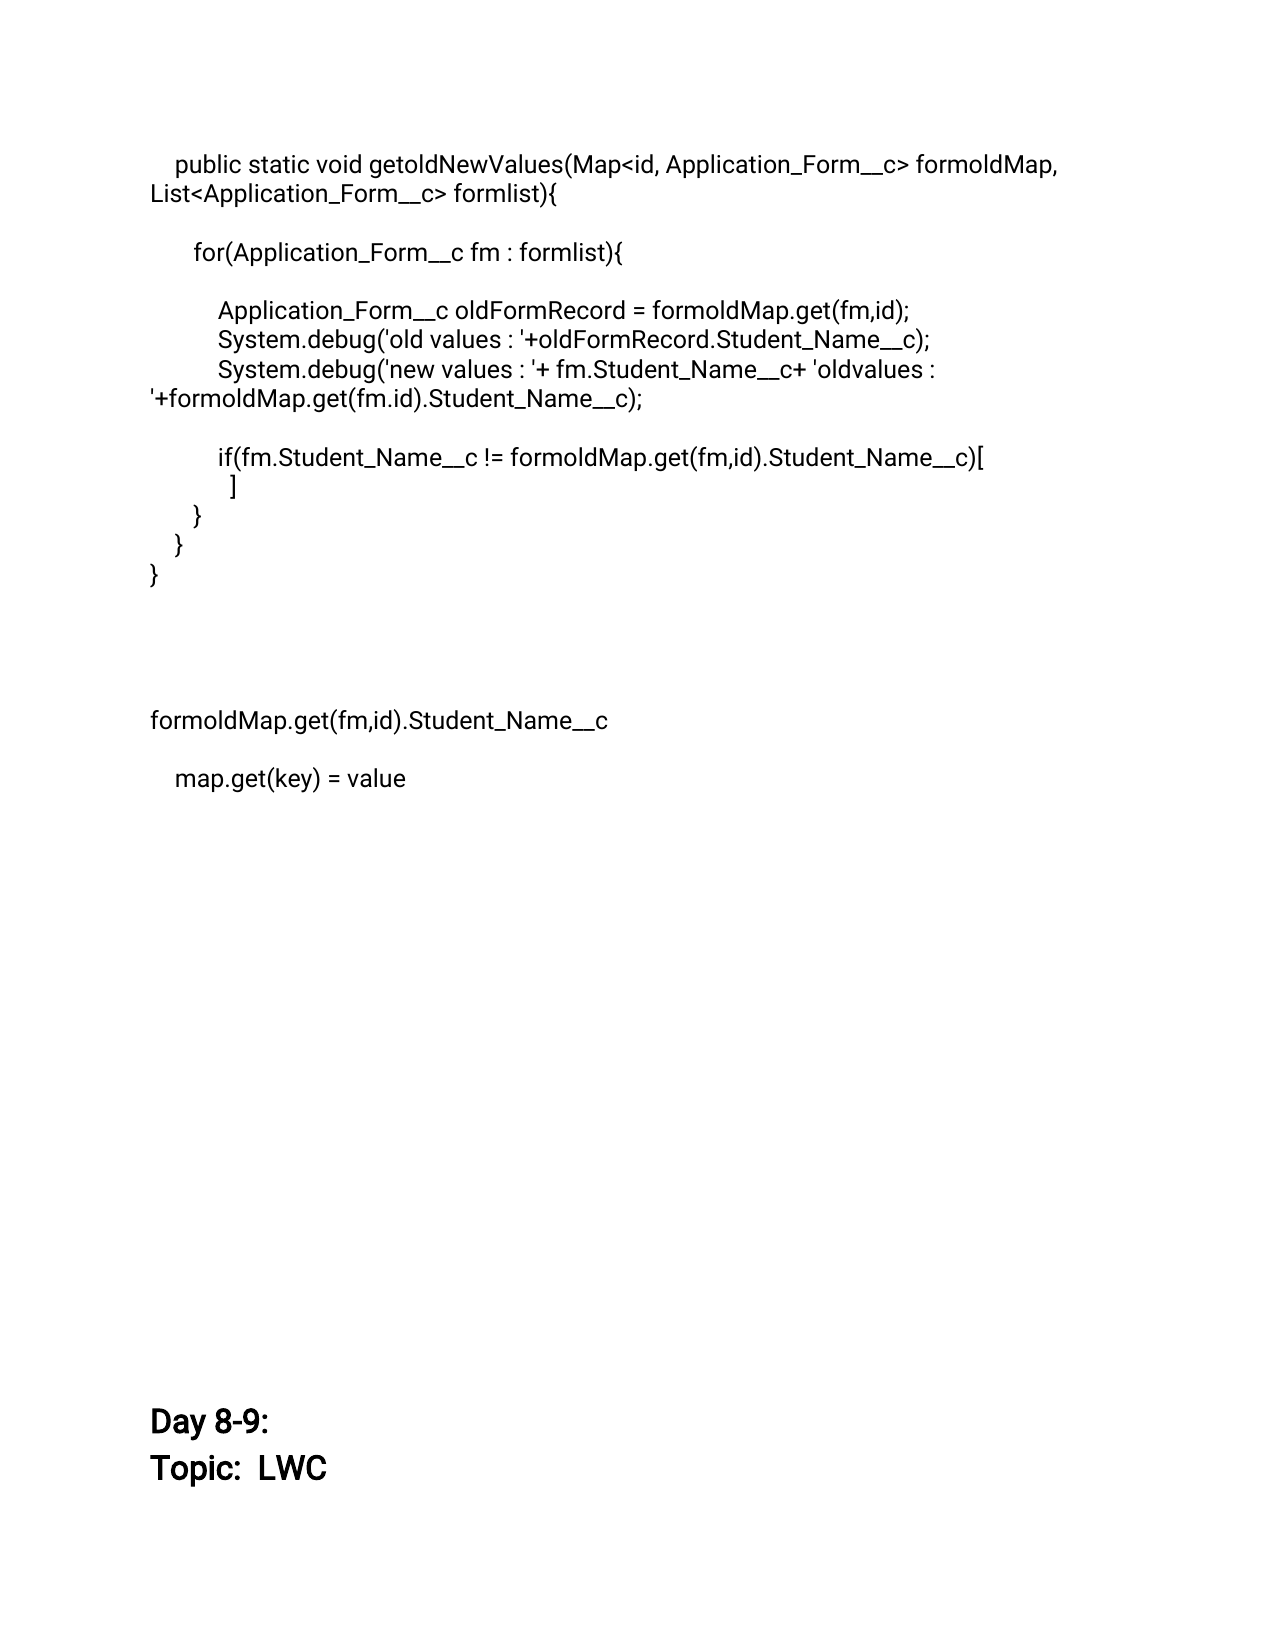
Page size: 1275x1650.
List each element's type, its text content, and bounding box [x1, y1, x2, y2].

text if(fm.Student_Name__c != formoldMap.get(fm,id).Student_Name__c)[ [150, 443, 1125, 472]
subtitle Day 8-9: [150, 1409, 1125, 1439]
text } [150, 560, 1125, 589]
text System.debug('old values : '+oldFormRecord.Student_Name__c); [150, 326, 1125, 355]
text for(Application_Form__c fm : formlist){ [150, 238, 1125, 267]
text formoldMap.get(fm,id).Student_Name__c [150, 706, 1125, 735]
text } [150, 501, 1125, 531]
text Application_Form__c oldFormRecord = formoldMap.get(fm,id); [150, 296, 1125, 326]
text } [150, 531, 1125, 560]
text public static void getoldNewValues(Map<id, Application_Form__c> formoldMap, List<Application_Form__c> formlist){ [150, 150, 1125, 208]
text map.get(key) = value [150, 765, 1125, 794]
text System.debug('new values : '+ fm.Student_Name__c+ 'oldvalues : '+formoldMap.get(fm.id).Student_Name__c); [150, 355, 1125, 413]
subtitle Topic: LWC [150, 1455, 1125, 1485]
text ] [150, 472, 1125, 501]
